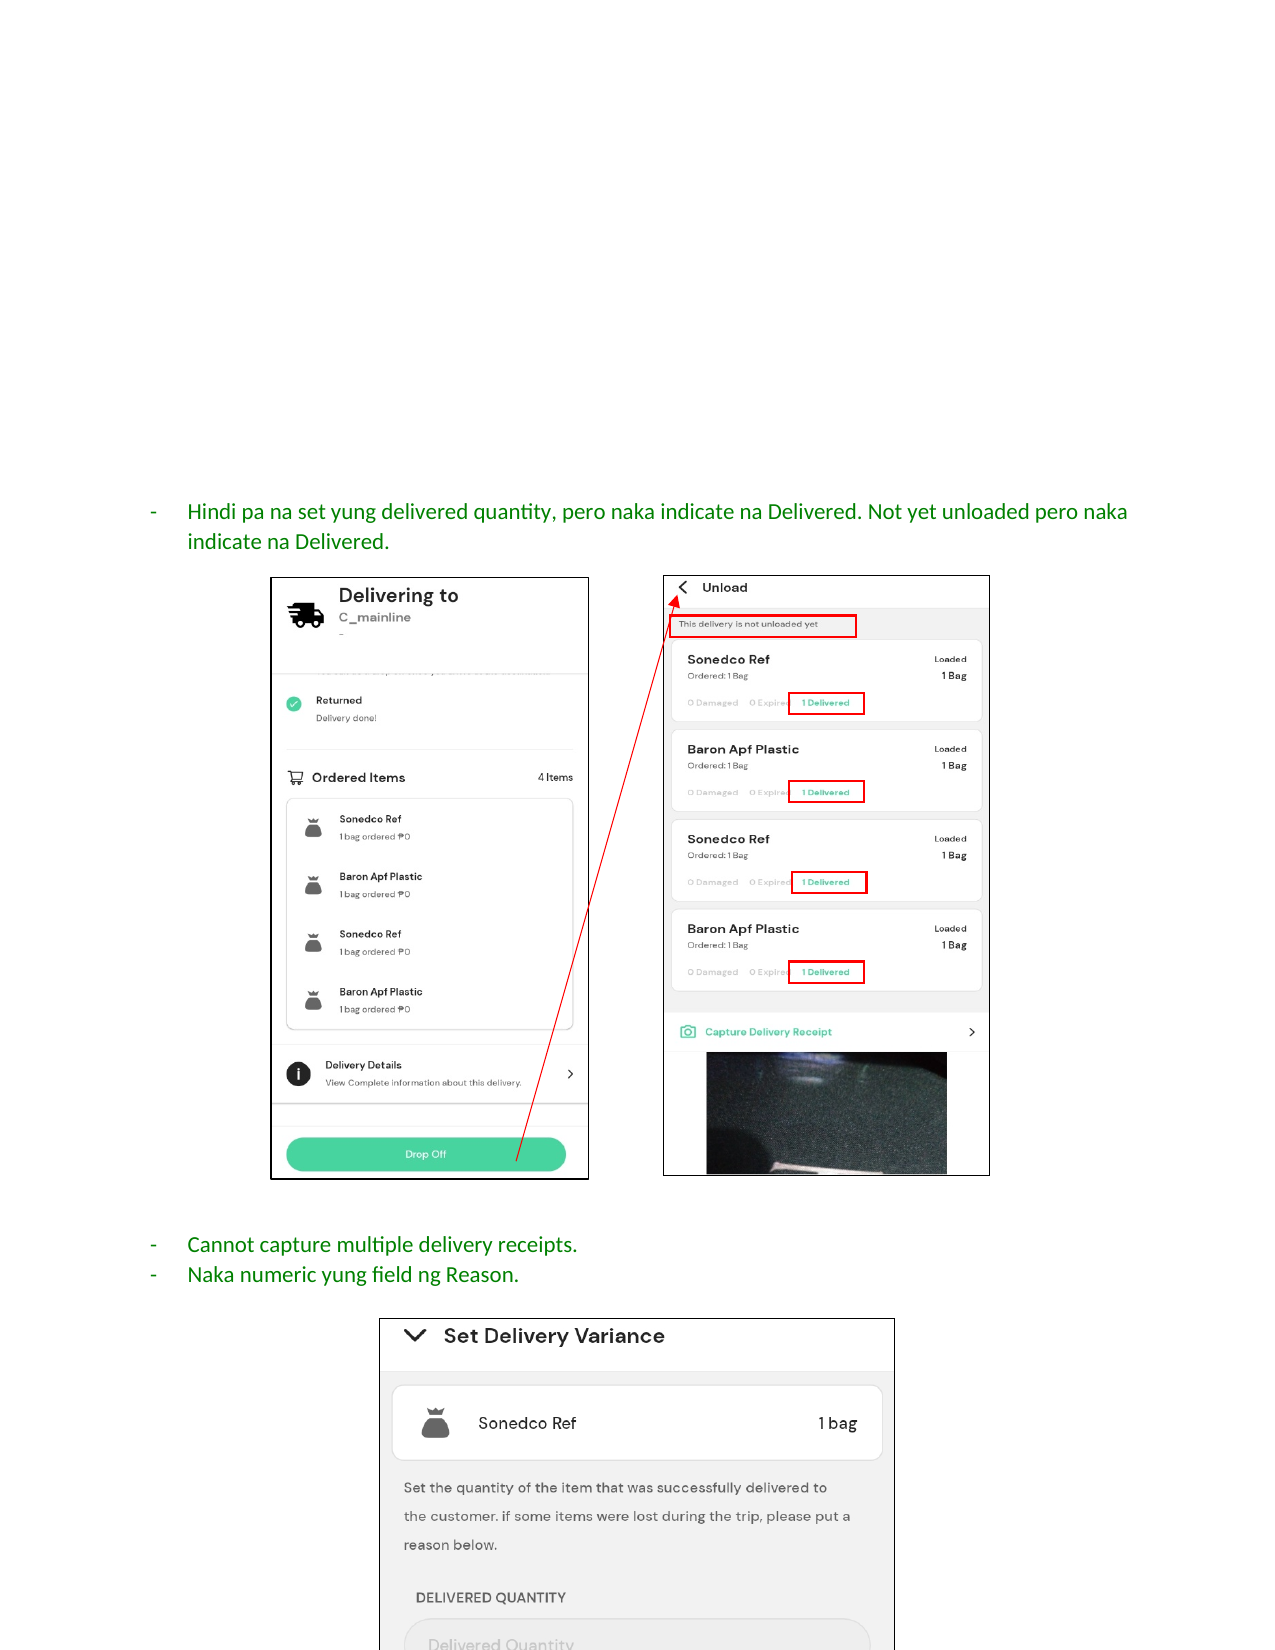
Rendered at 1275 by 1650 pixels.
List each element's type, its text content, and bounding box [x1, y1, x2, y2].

picture [380, 1319, 894, 1650]
picture [671, 617, 855, 636]
list Hindi pa na set yung delivered quantity, pero naka indicate na Delivered. Not yet unloaded pero naka indicate na Delivered. [150, 497, 1200, 555]
list Cannot capture multiple delivery receipts. [150, 1230, 1200, 1258]
picture [272, 578, 588, 1178]
picture [664, 576, 989, 1175]
list Naka numeric yung field ng Reason. [150, 1260, 1200, 1288]
